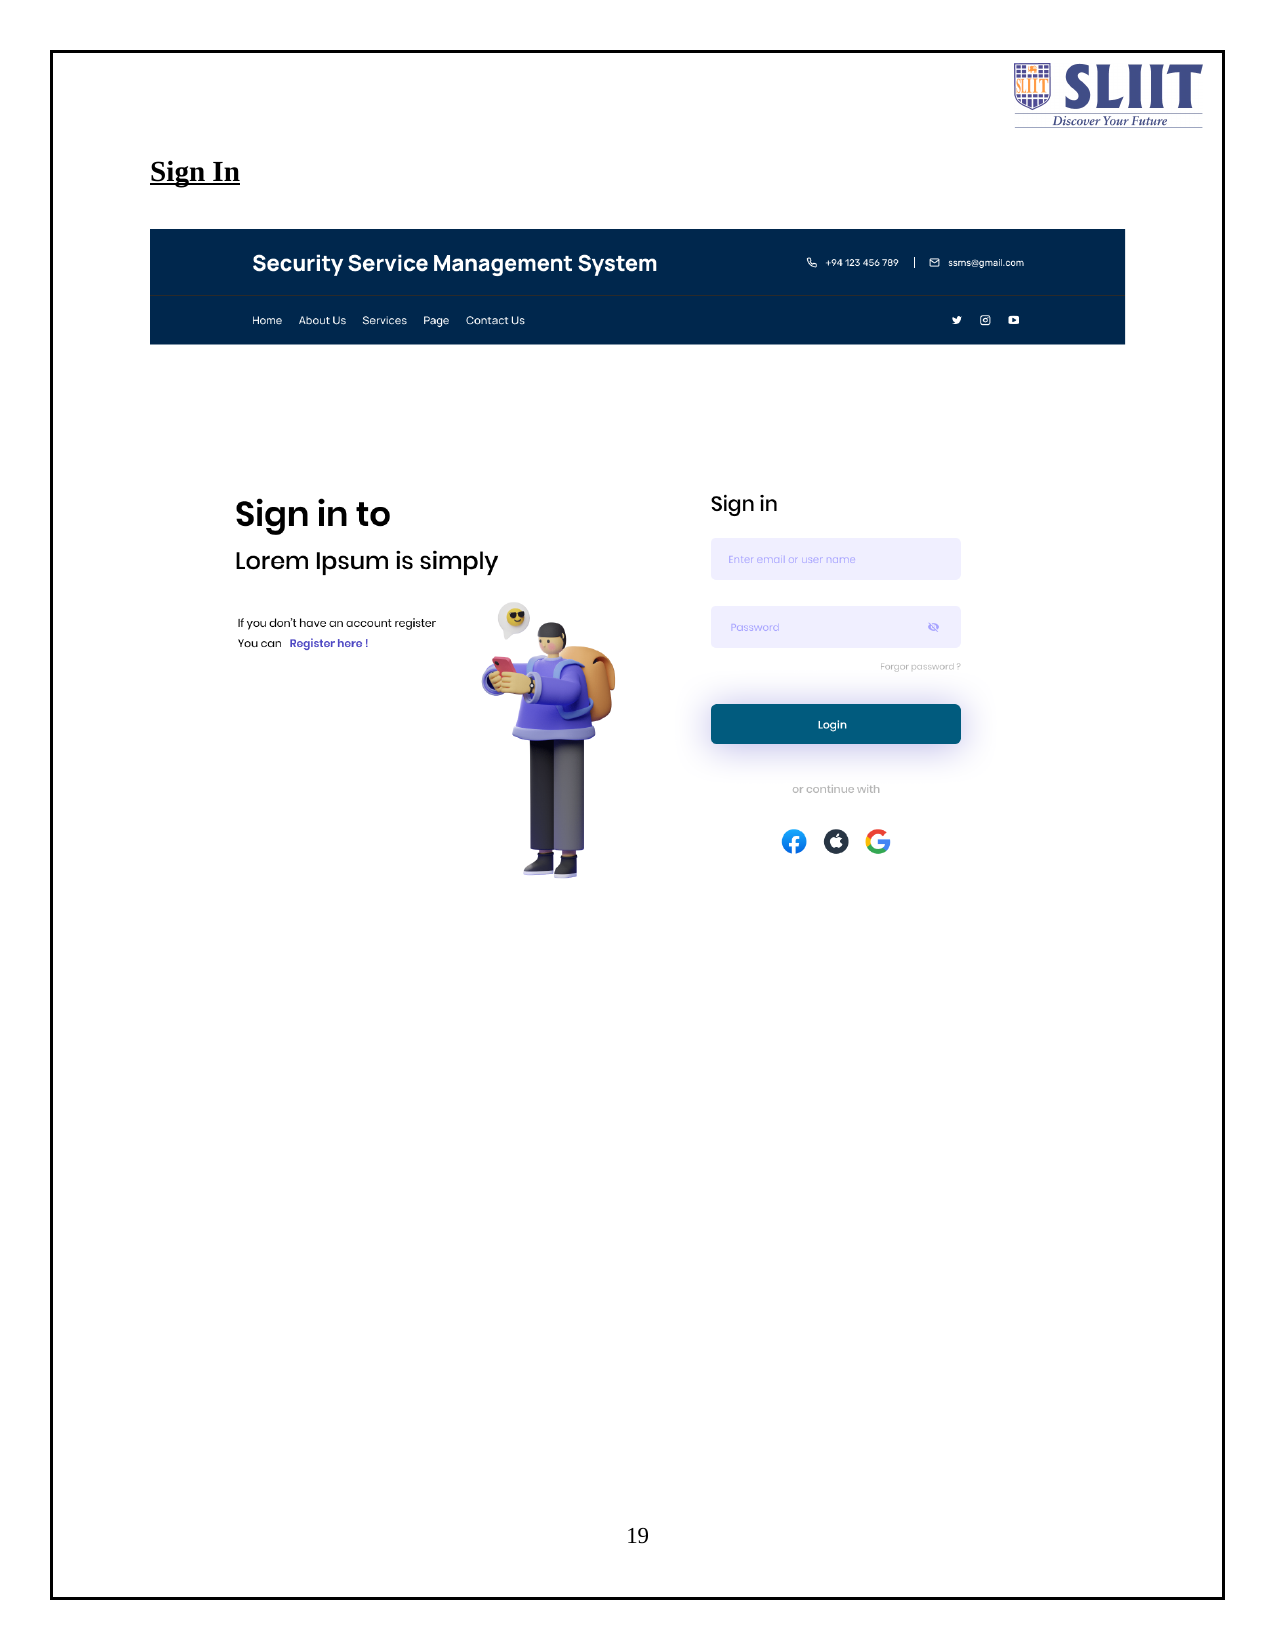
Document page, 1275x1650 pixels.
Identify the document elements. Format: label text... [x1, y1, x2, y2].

subtitle Sign In [150, 154, 1125, 188]
picture [1014, 63, 1203, 128]
picture [150, 229, 1125, 973]
